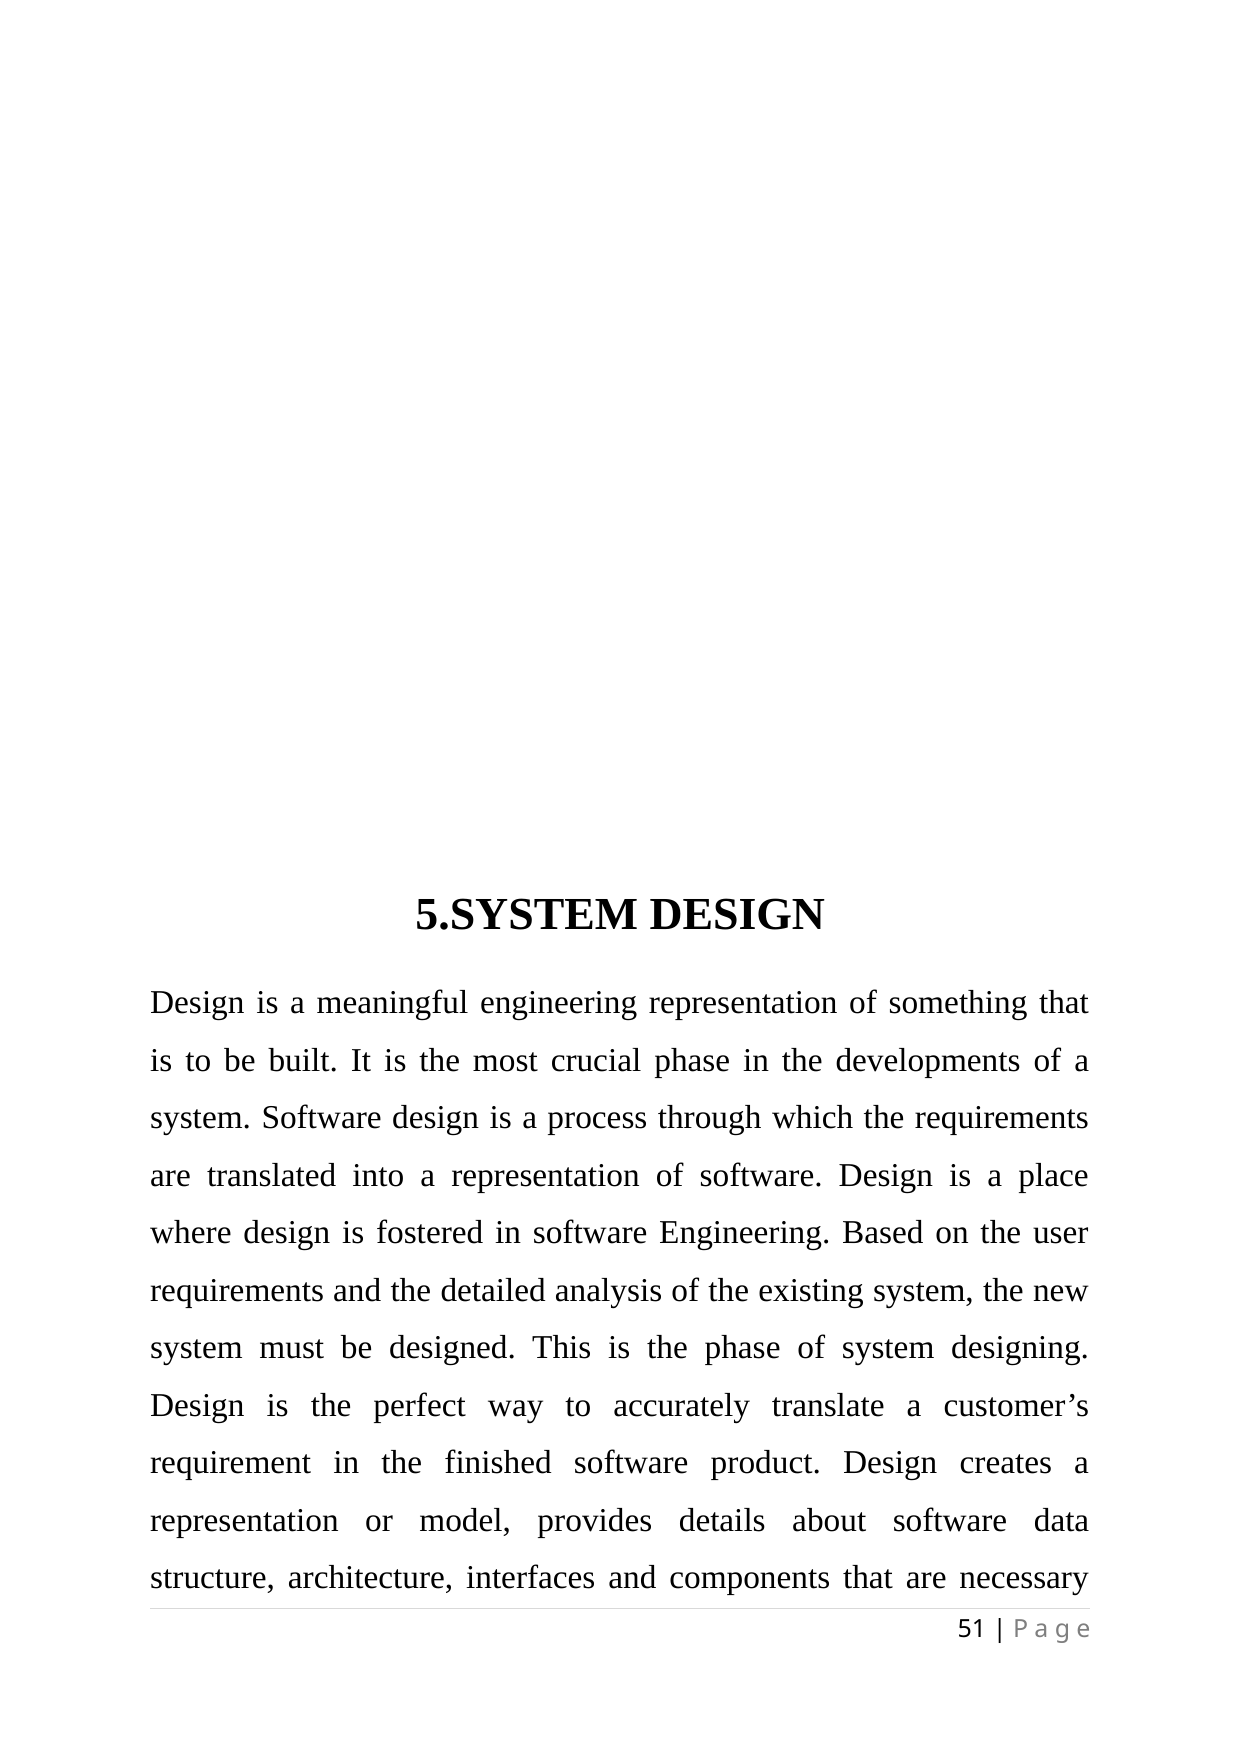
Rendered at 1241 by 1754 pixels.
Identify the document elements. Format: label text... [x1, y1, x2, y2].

text 5.SYSTEM DESIGN [150, 887, 1090, 939]
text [150, 982, 1090, 1596]
